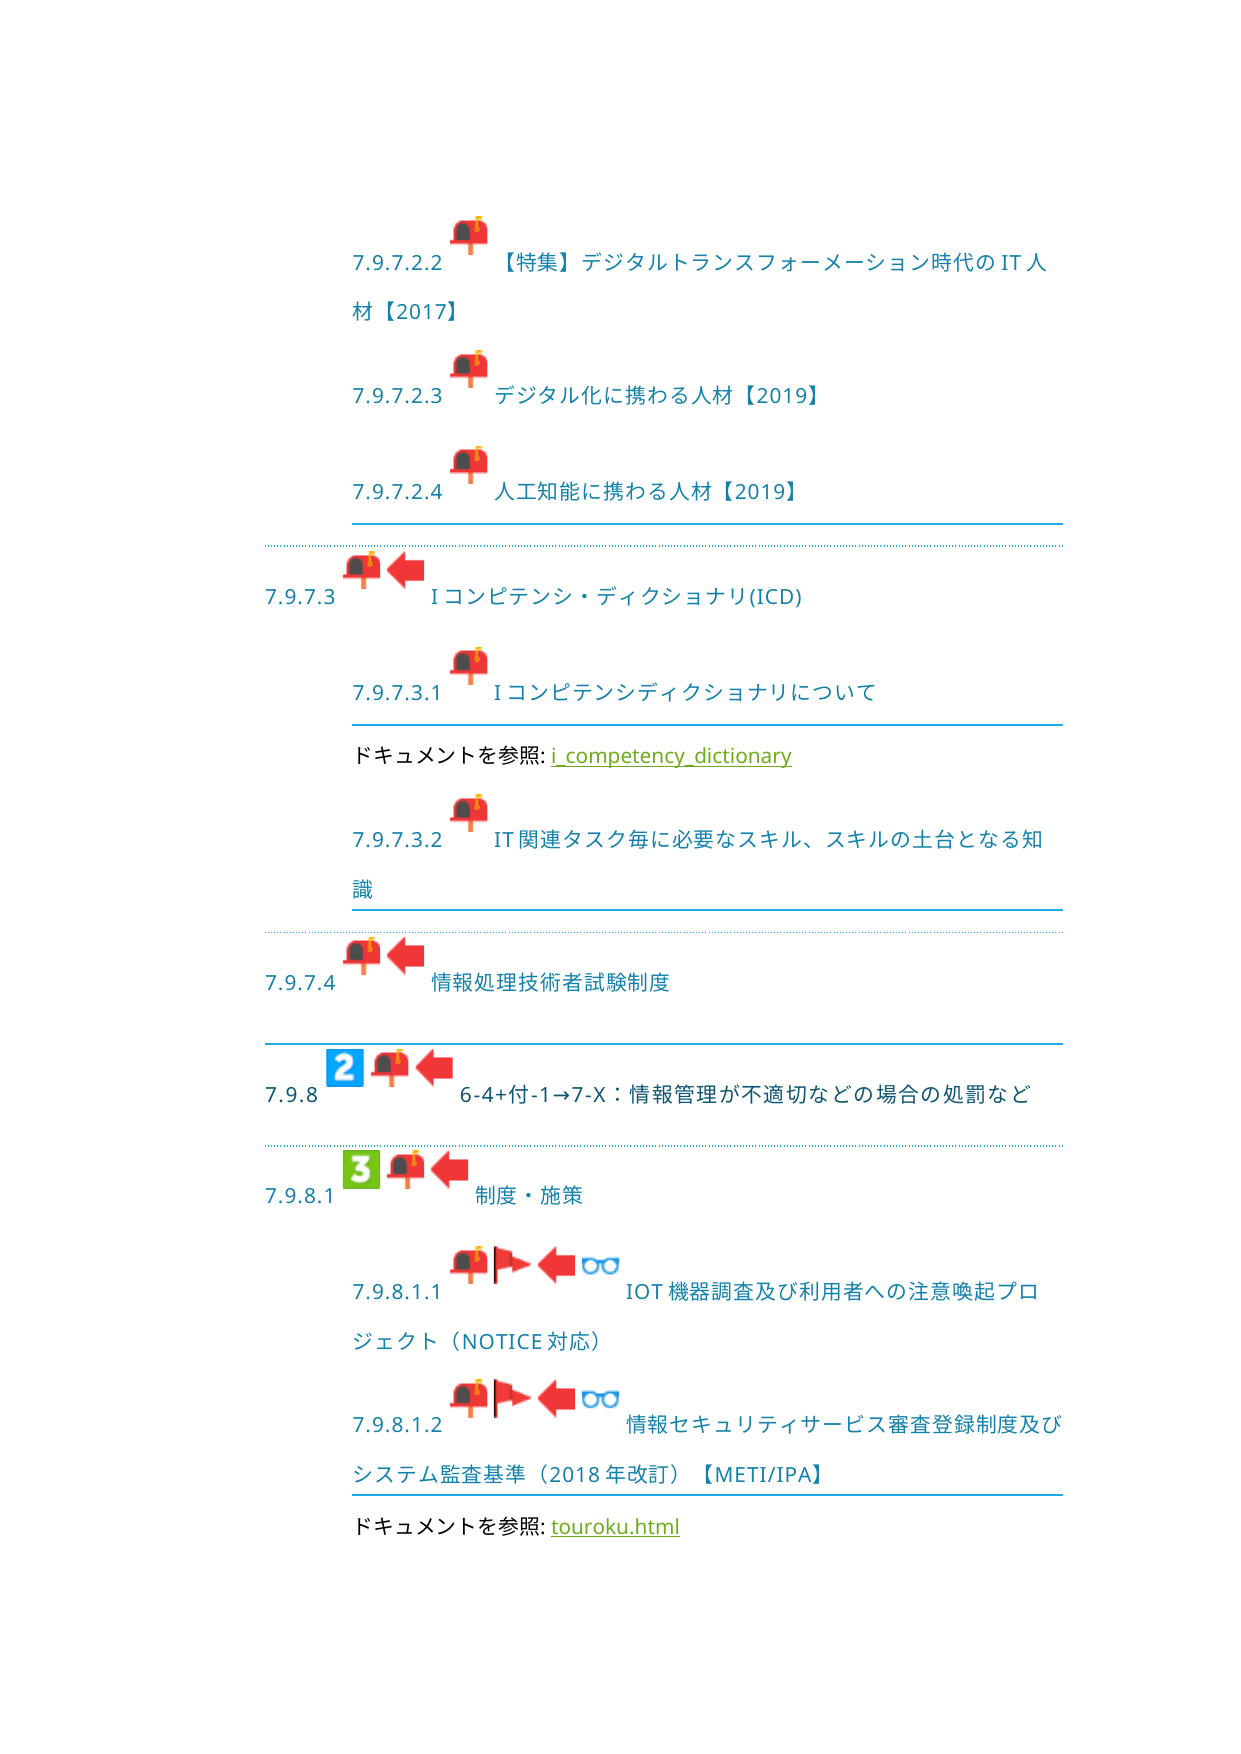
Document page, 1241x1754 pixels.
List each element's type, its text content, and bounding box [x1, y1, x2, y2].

picture [493, 1246, 532, 1284]
text iコンピテンシディクショナリについて [352, 647, 1063, 724]
picture [450, 647, 488, 685]
picture [342, 937, 381, 975]
text iコンピテンシ・ディクショナリ(iCD) [265, 545, 1063, 626]
picture [450, 350, 488, 388]
text 人工知能に携わる人材【2019】 [352, 446, 1063, 523]
text ドキュメントを参照: touroku.html [352, 1506, 1063, 1544]
picture [537, 1246, 576, 1284]
picture [386, 551, 425, 589]
text IoT機器調査及び利用者への注意喚起プロジェクト（NOTICE対応） [352, 1246, 1063, 1359]
picture [450, 794, 488, 832]
text 【特集】デジタルトランスフォーメーション時代のIT人材【2017】 [352, 217, 1063, 329]
picture [450, 216, 488, 255]
picture [342, 1150, 381, 1189]
picture [537, 1379, 576, 1418]
text 制度・施策 [265, 1145, 1063, 1226]
picture [415, 1049, 453, 1087]
picture [326, 1049, 364, 1087]
picture [450, 1379, 488, 1418]
text IT関連タスク毎に必要なスキル、スキルの土台となる知識 [352, 794, 1063, 909]
picture [581, 1379, 620, 1418]
picture [386, 1150, 425, 1189]
text 6-4+付-1→7-X：情報管理が不適切などの場合の処罰など [265, 1045, 1063, 1124]
picture [386, 937, 425, 975]
text 情報処理技術者試験制度 [265, 931, 1063, 1012]
picture [581, 1246, 620, 1284]
picture [370, 1049, 409, 1087]
picture [493, 1379, 532, 1418]
text デジタル化に携わる人材【2019】 [352, 350, 1063, 425]
picture [342, 551, 381, 589]
text 情報セキュリティサービス審査登録制度及びシステム監査基準（2018年改訂）【METI/IPA】 [352, 1380, 1063, 1494]
picture [450, 1246, 488, 1284]
picture [450, 446, 488, 484]
picture [430, 1150, 469, 1189]
text ドキュメントを参照: i_competency_dictionary [352, 736, 1063, 773]
